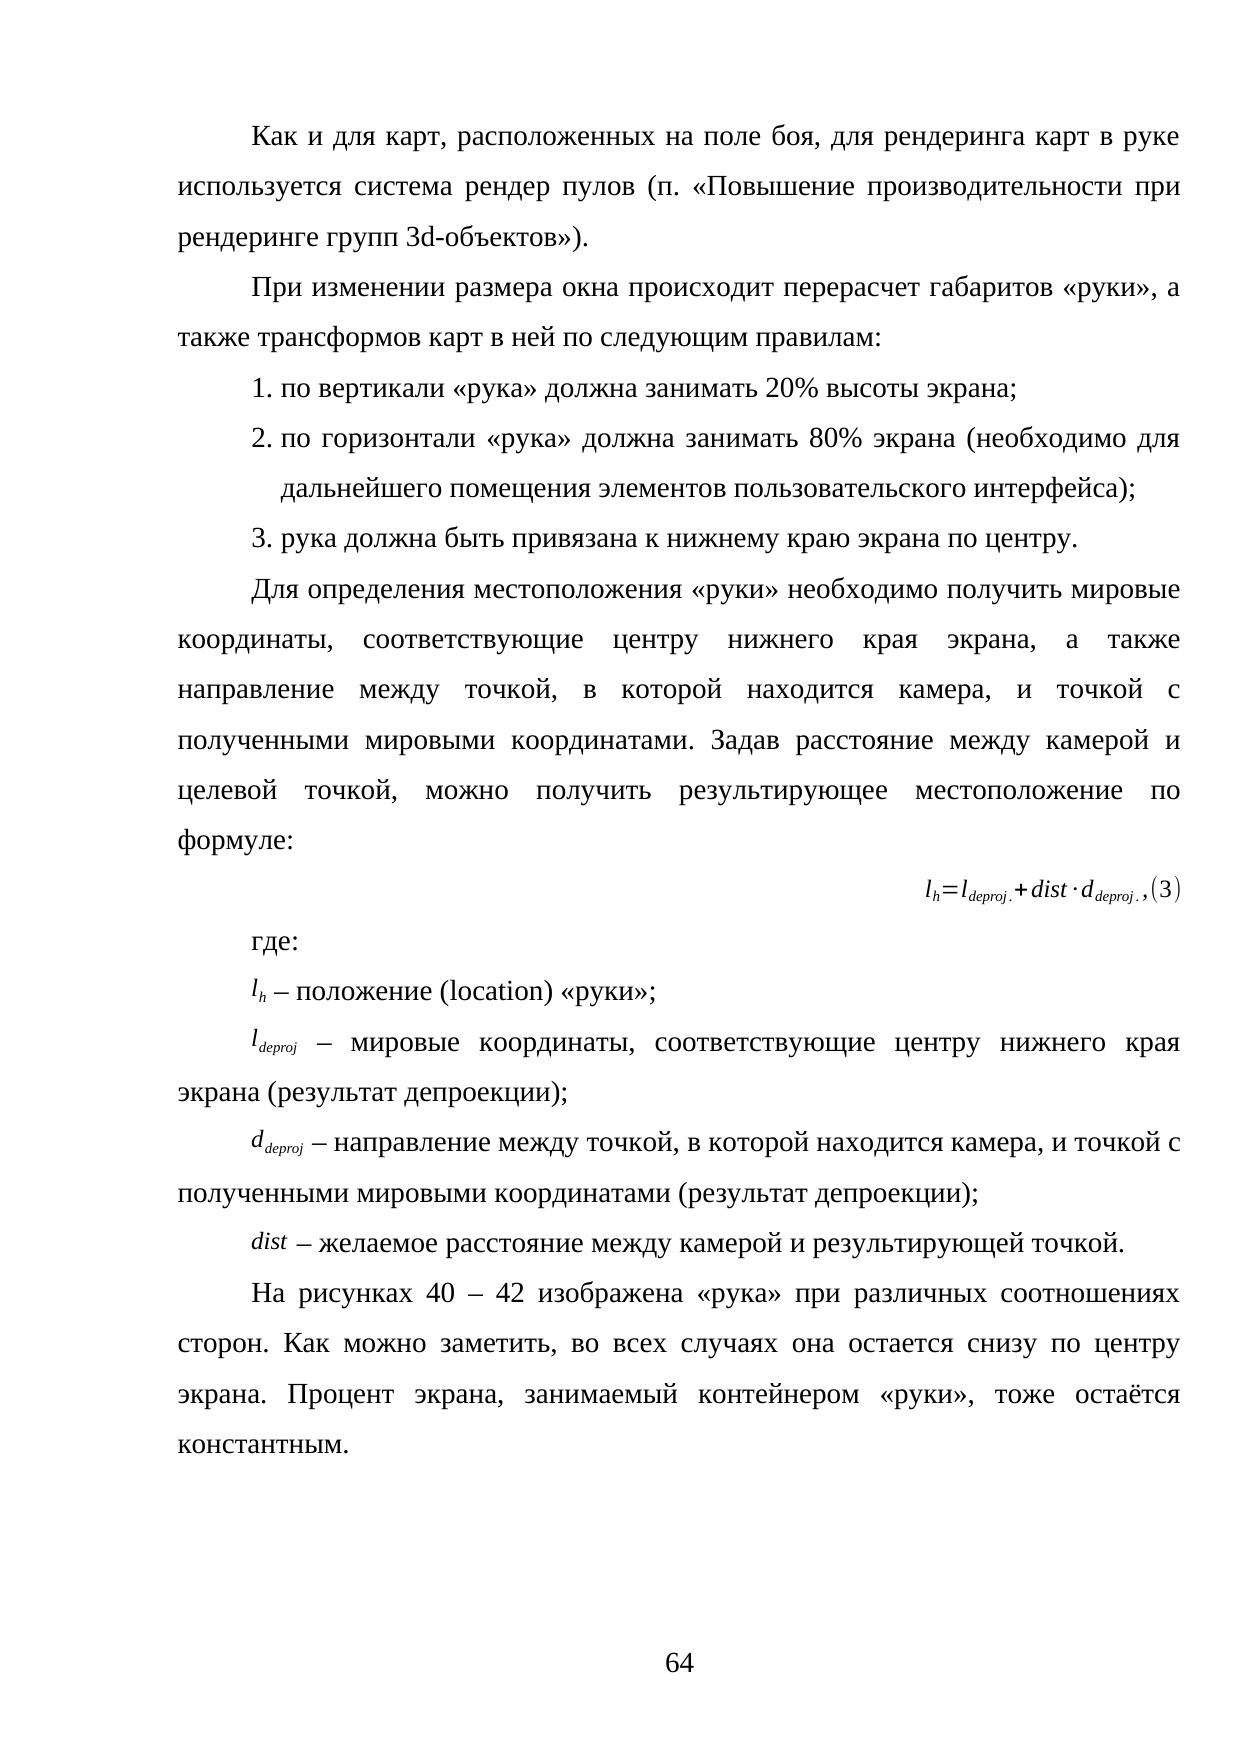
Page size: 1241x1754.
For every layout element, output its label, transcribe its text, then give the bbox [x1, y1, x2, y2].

text На рисунках 40 – 42 изображена «рука» при различных соотношениях сторон. Как можно заметить, во всех случаях она остается снизу по центру экрана. Процент экрана, занимаемый контейнером «руки», тоже остаётся константным. [177, 1275, 1181, 1460]
text – желаемое расстояние между камерой и результирующей точкой. [177, 1225, 1181, 1258]
text – направление между точкой, в которой находится камера, и точкой с полученными мировыми координатами (результат депроекции); [177, 1124, 1181, 1208]
text – положение (location) «руки»; [177, 973, 1181, 1007]
text Для определения местоположения «руки» необходимо получить мировые координаты, соответствующие центру нижнего края экрана, а также направление между точкой, в которой находится камера, и точкой с полученными мировыми координатами. Задав расстояние между камерой и целевой точкой, можно получить результирующее местоположение по формуле: [177, 571, 1181, 856]
text При изменении размера окна происходит перерасчет габаритов «руки», а также трансформов карт в ней по следующим правилам: [177, 269, 1181, 353]
list по горизонтали «рука» должна занимать 80% экрана (необходимо для дальнейшего помещения элементов пользовательского интерфейса); [251, 420, 1181, 504]
list по вертикали «рука» должна занимать 20% высоты экрана; [251, 370, 1181, 403]
text Как и для карт, расположенных на поле боя, для рендеринга карт в руке используется система рендер пулов (п. «Повышение производительности при рендеринге групп 3d-объектов»). [177, 118, 1181, 252]
list рука должна быть привязана к нижнему краю экрана по центру. [251, 521, 1181, 554]
text где: [177, 923, 1181, 957]
text – мировые координаты, соответствующие центру нижнего края экрана (результат депроекции); [177, 1024, 1181, 1108]
